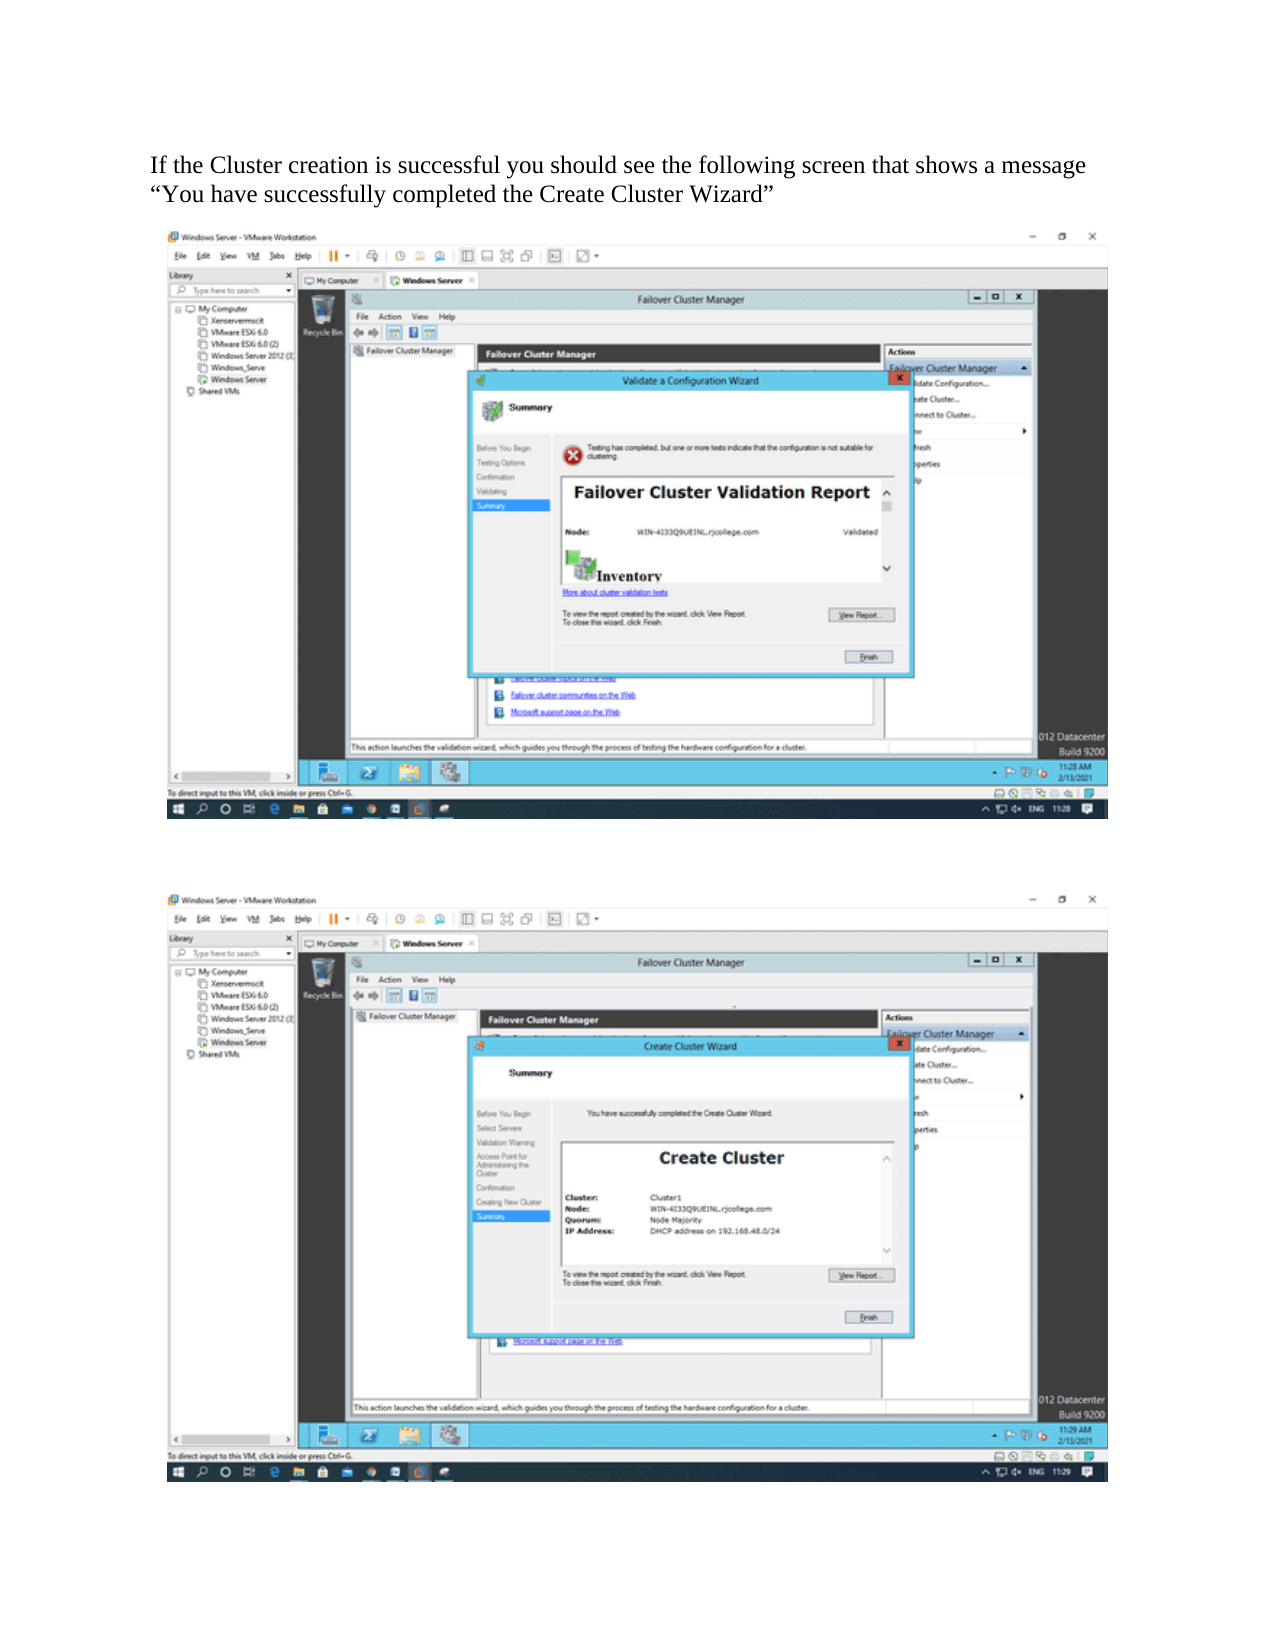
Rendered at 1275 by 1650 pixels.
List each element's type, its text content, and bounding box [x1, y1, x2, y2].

picture [167, 230, 1108, 819]
picture [167, 893, 1108, 1482]
text If the Cluster creation is successful you should see the following screen that shows a message “You have successfully completed the Create Cluster Wizard” [150, 150, 1125, 207]
